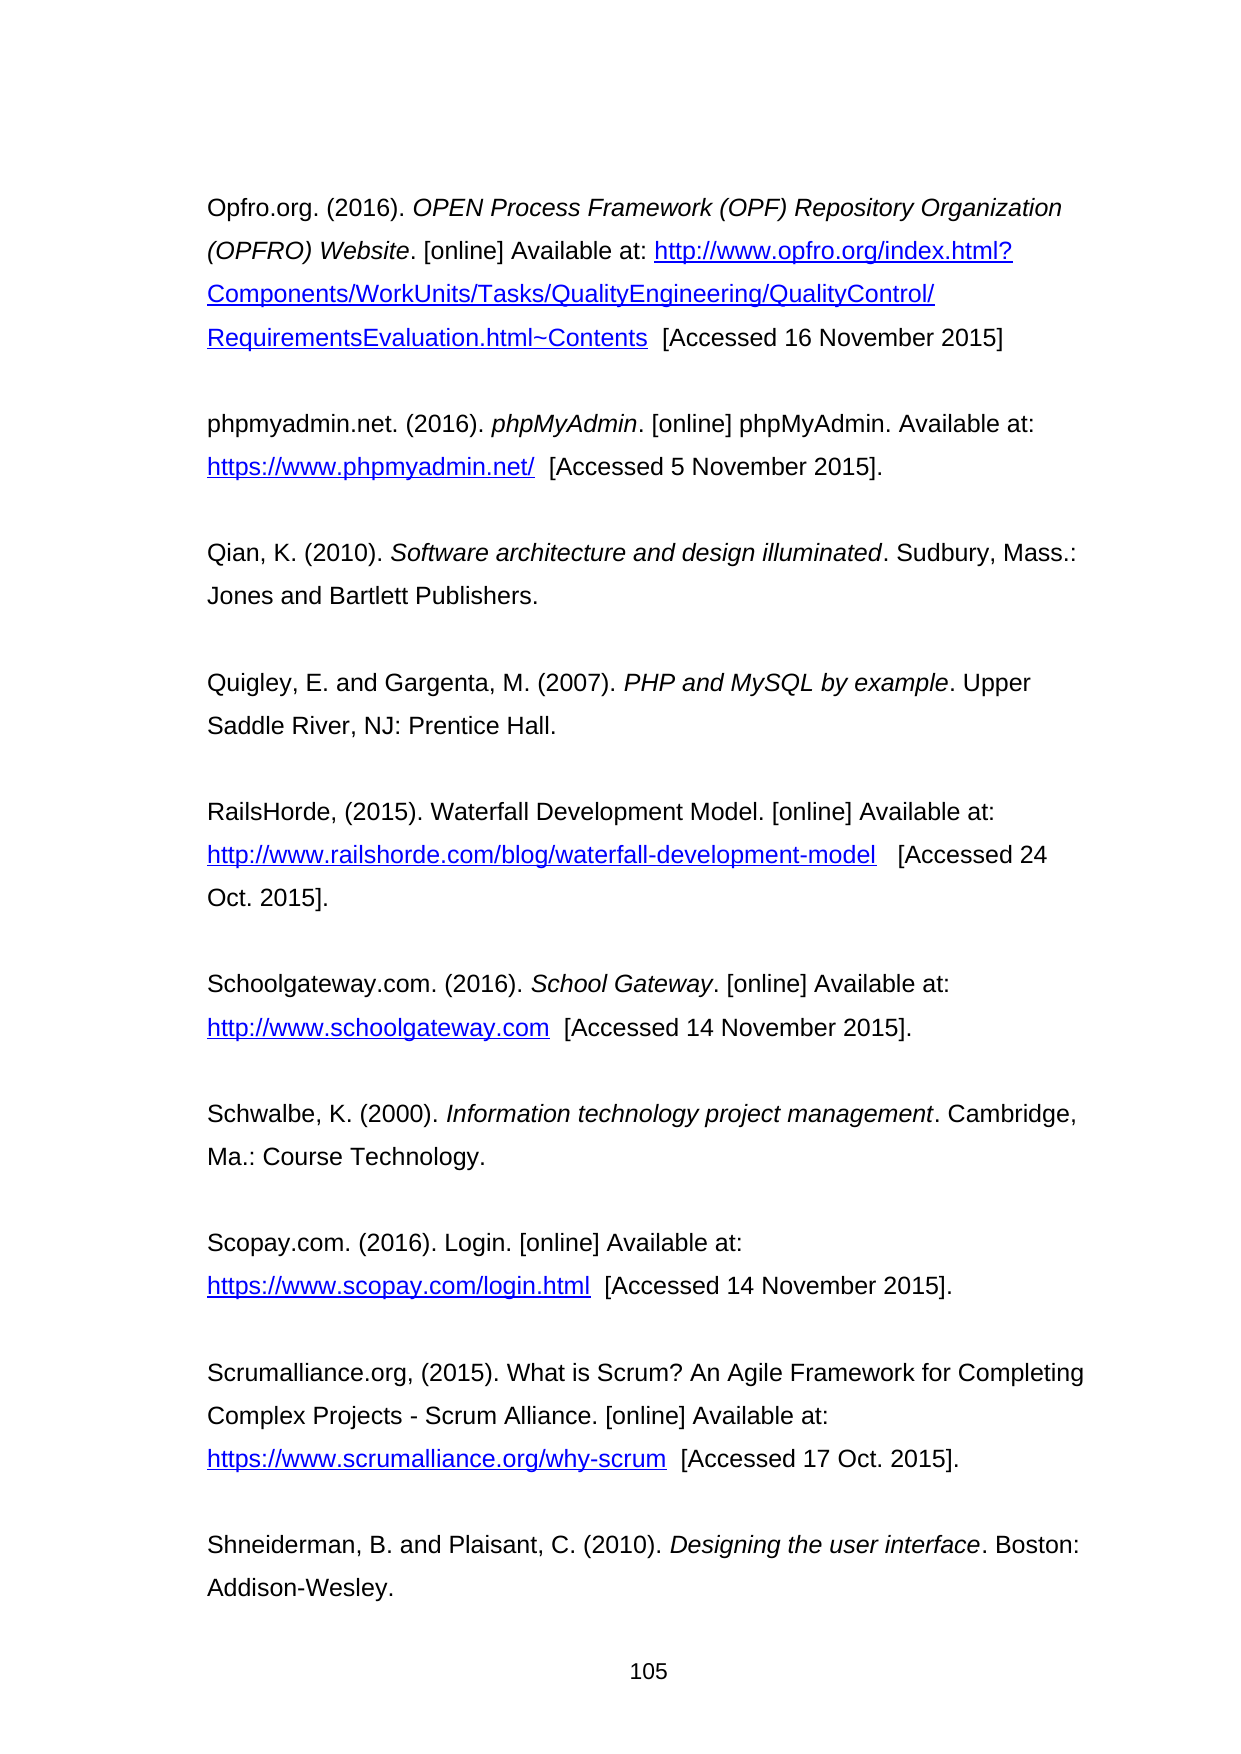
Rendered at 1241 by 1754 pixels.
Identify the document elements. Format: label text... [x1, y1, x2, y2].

text phpmyadmin.net. (2016). phpMyAdmin. [online] phpMyAdmin. Available at: https://www.phpmyadmin.net/ [Accessed 5 November 2015]. [207, 409, 1090, 481]
text Opfro.org. (2016). OPEN Process Framework (OPF) Repository Organization (OPFRO) Website. [online] Available at: http://www.opfro.org/index.html?Components/WorkUnits/Tasks/QualityEngineering/QualityControl/RequirementsEvaluation.html~Contents [Accessed 16 November 2015] [207, 193, 1090, 351]
text Quigley, E. and Gargenta, M. (2007). PHP and MySQL by example. Upper Saddle River, NJ: Prentice Hall. [207, 667, 1090, 739]
text Schoolgateway.com. (2016). School Gateway. [online] Available at: http://www.schoolgateway.com [Accessed 14 November 2015]. [207, 969, 1090, 1041]
text Schwalbe, K. (2000). Information technology project management. Cambridge, Ma.: Course Technology. [207, 1099, 1090, 1171]
text Shneiderman, B. and Plaisant, C. (2010). Designing the user interface. Boston: Addison-Wesley. [207, 1530, 1090, 1602]
text Scopay.com. (2016). Login. [online] Available at: https://www.scopay.com/login.html [Accessed 14 November 2015]. [207, 1228, 1090, 1300]
text Qian, K. (2010). Software architecture and design illuminated. Sudbury, Mass.: Jones and Bartlett Publishers. [207, 538, 1090, 610]
text Scrumalliance.org, (2015). What is Scrum? An Agile Framework for Completing Complex Projects - Scrum Alliance. [online] Available at: https://www.scrumalliance.org/why-scrum [Accessed 17 Oct. 2015]. [207, 1357, 1090, 1472]
text RailsHorde, (2015). Waterfall Development Model. [online] Available at: http://www.railshorde.com/blog/waterfall-development-model [Accessed 24 Oct. 2015]. [207, 797, 1090, 912]
